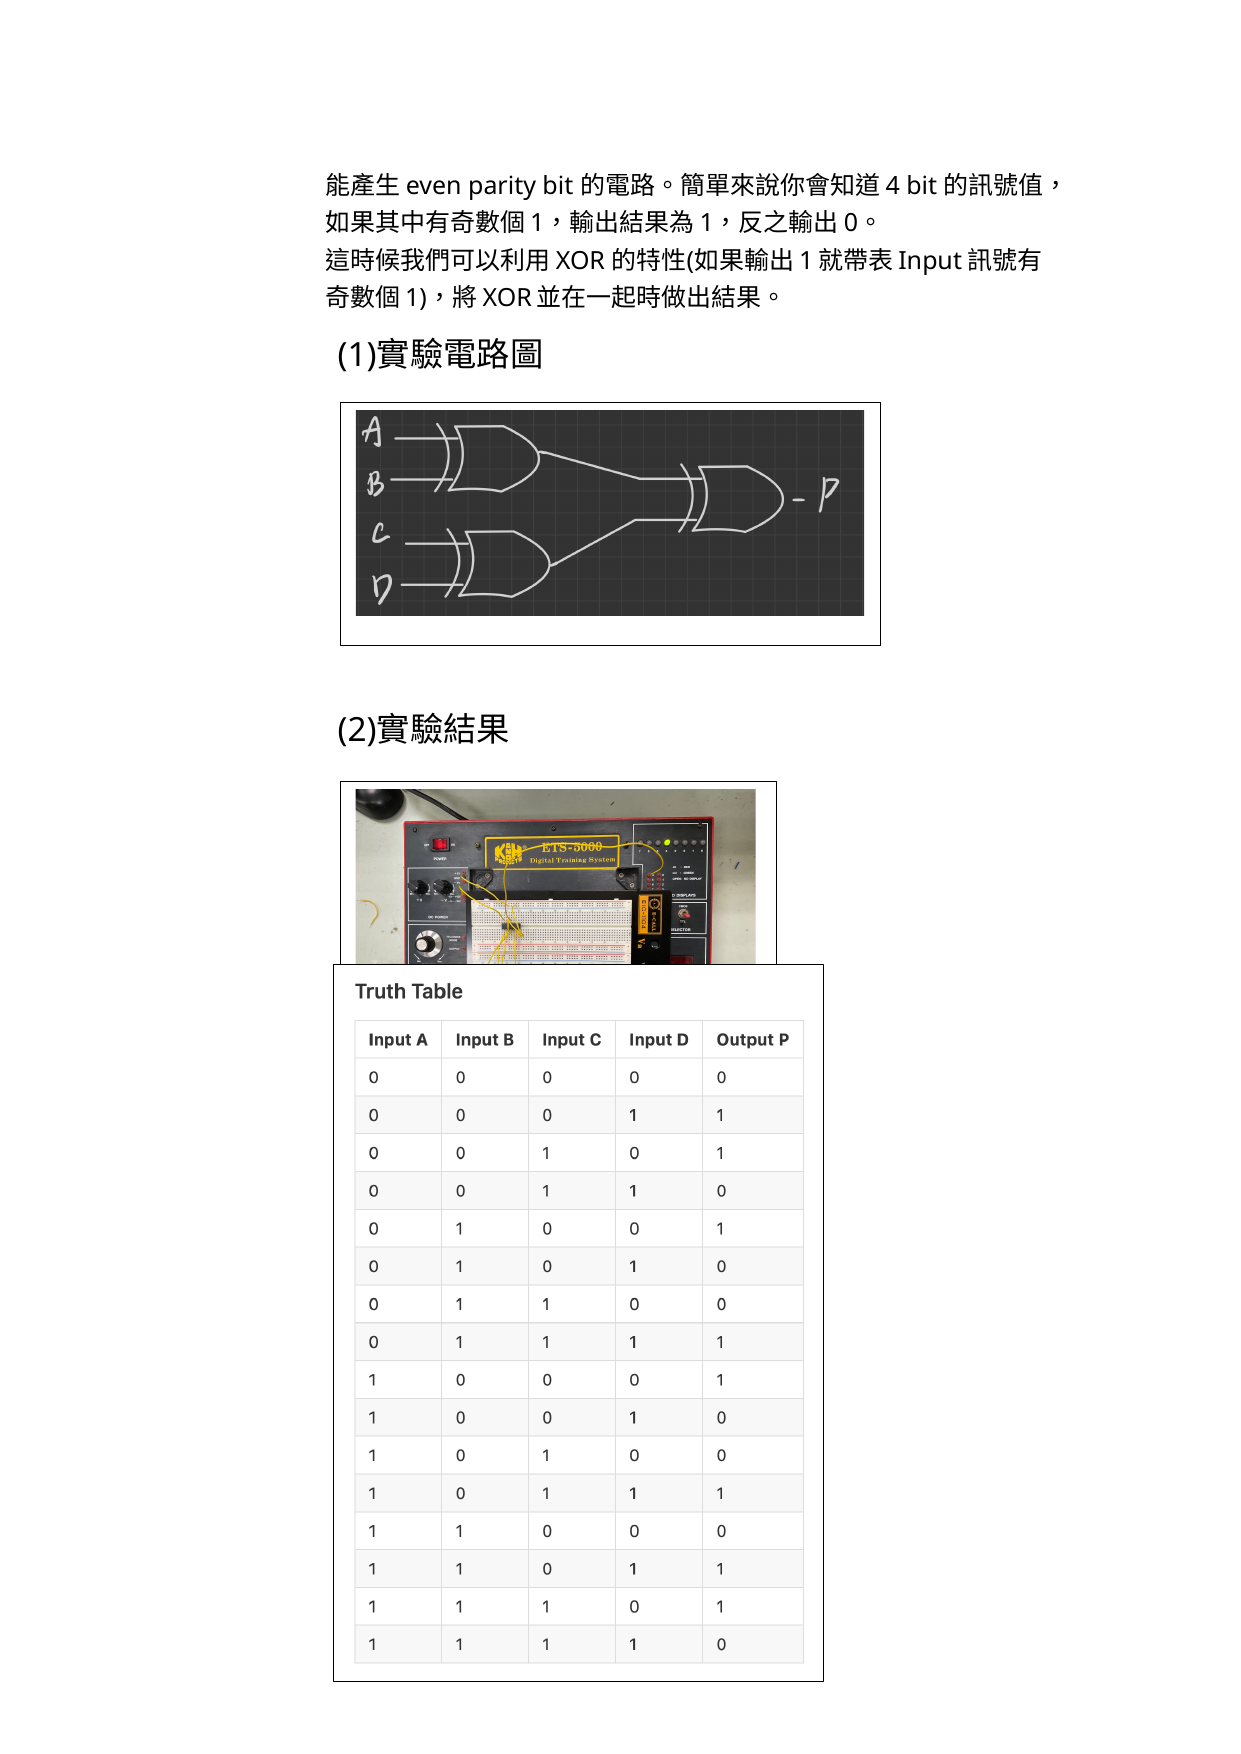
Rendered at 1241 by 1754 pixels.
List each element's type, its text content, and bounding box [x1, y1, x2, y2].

picture [348, 971, 823, 1674]
picture [355, 410, 865, 616]
text (2)實驗結果 [287, 689, 1053, 764]
list (1)實驗電路圖 [287, 314, 1053, 389]
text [325, 164, 1053, 239]
picture [355, 789, 756, 964]
text 這時候我們可以利用 XOR 的特性(如果輸出1就帶表Input訊號有奇數個1)，將 XOR並在一起時做出結果。 [325, 239, 1053, 314]
